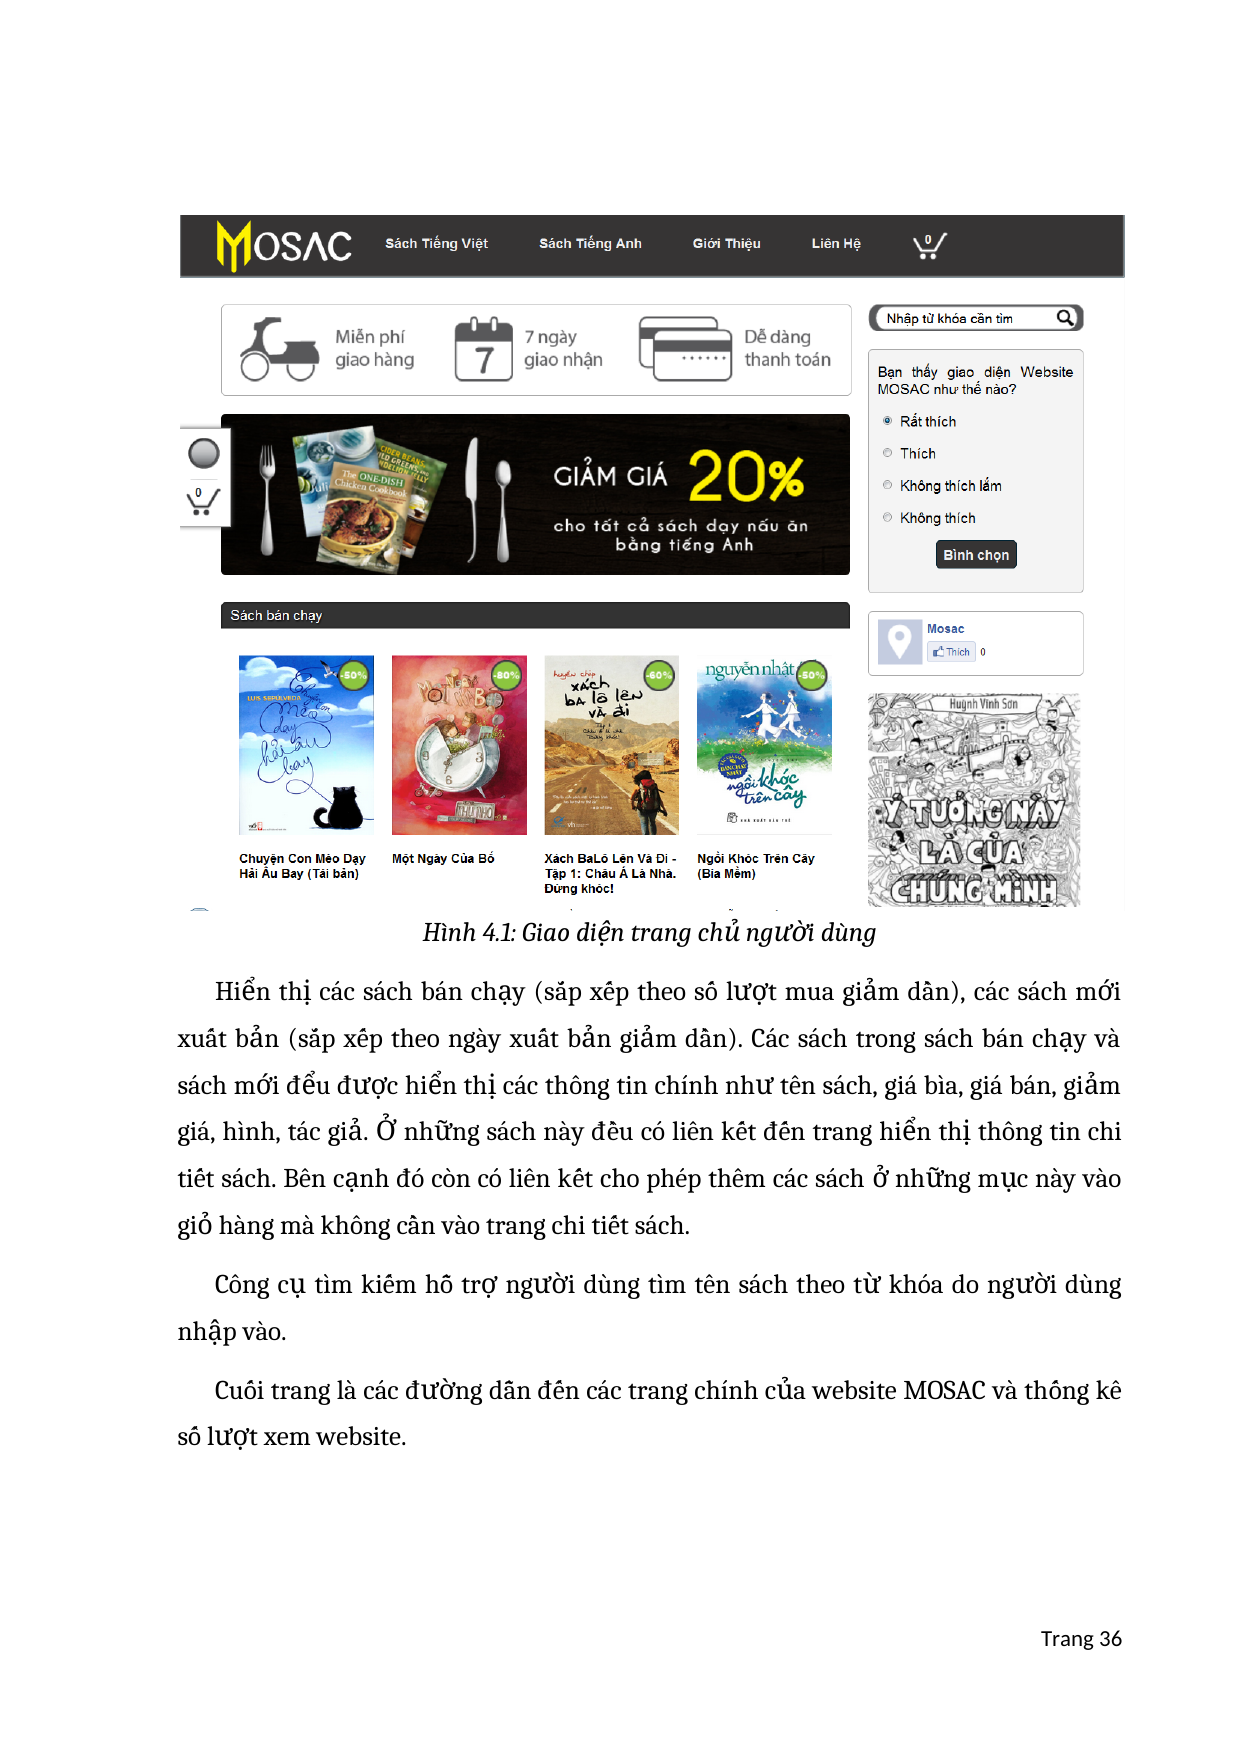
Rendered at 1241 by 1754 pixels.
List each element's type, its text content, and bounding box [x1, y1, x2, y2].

text Công cụ tìm kiếm hỗ trợ người dùng tìm tên sách theo từ khóa do người dùng nhập vào. [177, 1269, 1122, 1347]
text Hình 4.1: Giao diện trang chủ người dùng [177, 917, 1122, 948]
picture [180, 215, 1125, 911]
text Hiển thị các sách bán chạy (sắp xếp theo số lượt mua giảm dần), các sách mới xuất bản (sắp xếp theo ngày xuất bản giảm dần). Các sách trong sách bán chạy và sách mới đểu được hiển thị các thông tin chính như tên sách, giá bìa, giá bán, giảm giá, hình, tác giả. Ở những sách này đều có liên kết đến trang hiển thị thông tin chi tiết sách. Bên cạnh đó còn có liên kết cho phép thêm các sách ở những mục này vào giỏ hàng mà không cần vào trang chi tiết sách. [177, 976, 1122, 1241]
text Cuối trang là các đường dẫn đến các trang chính của website MOSAC và thống kê số lượt xem website. [177, 1375, 1122, 1452]
